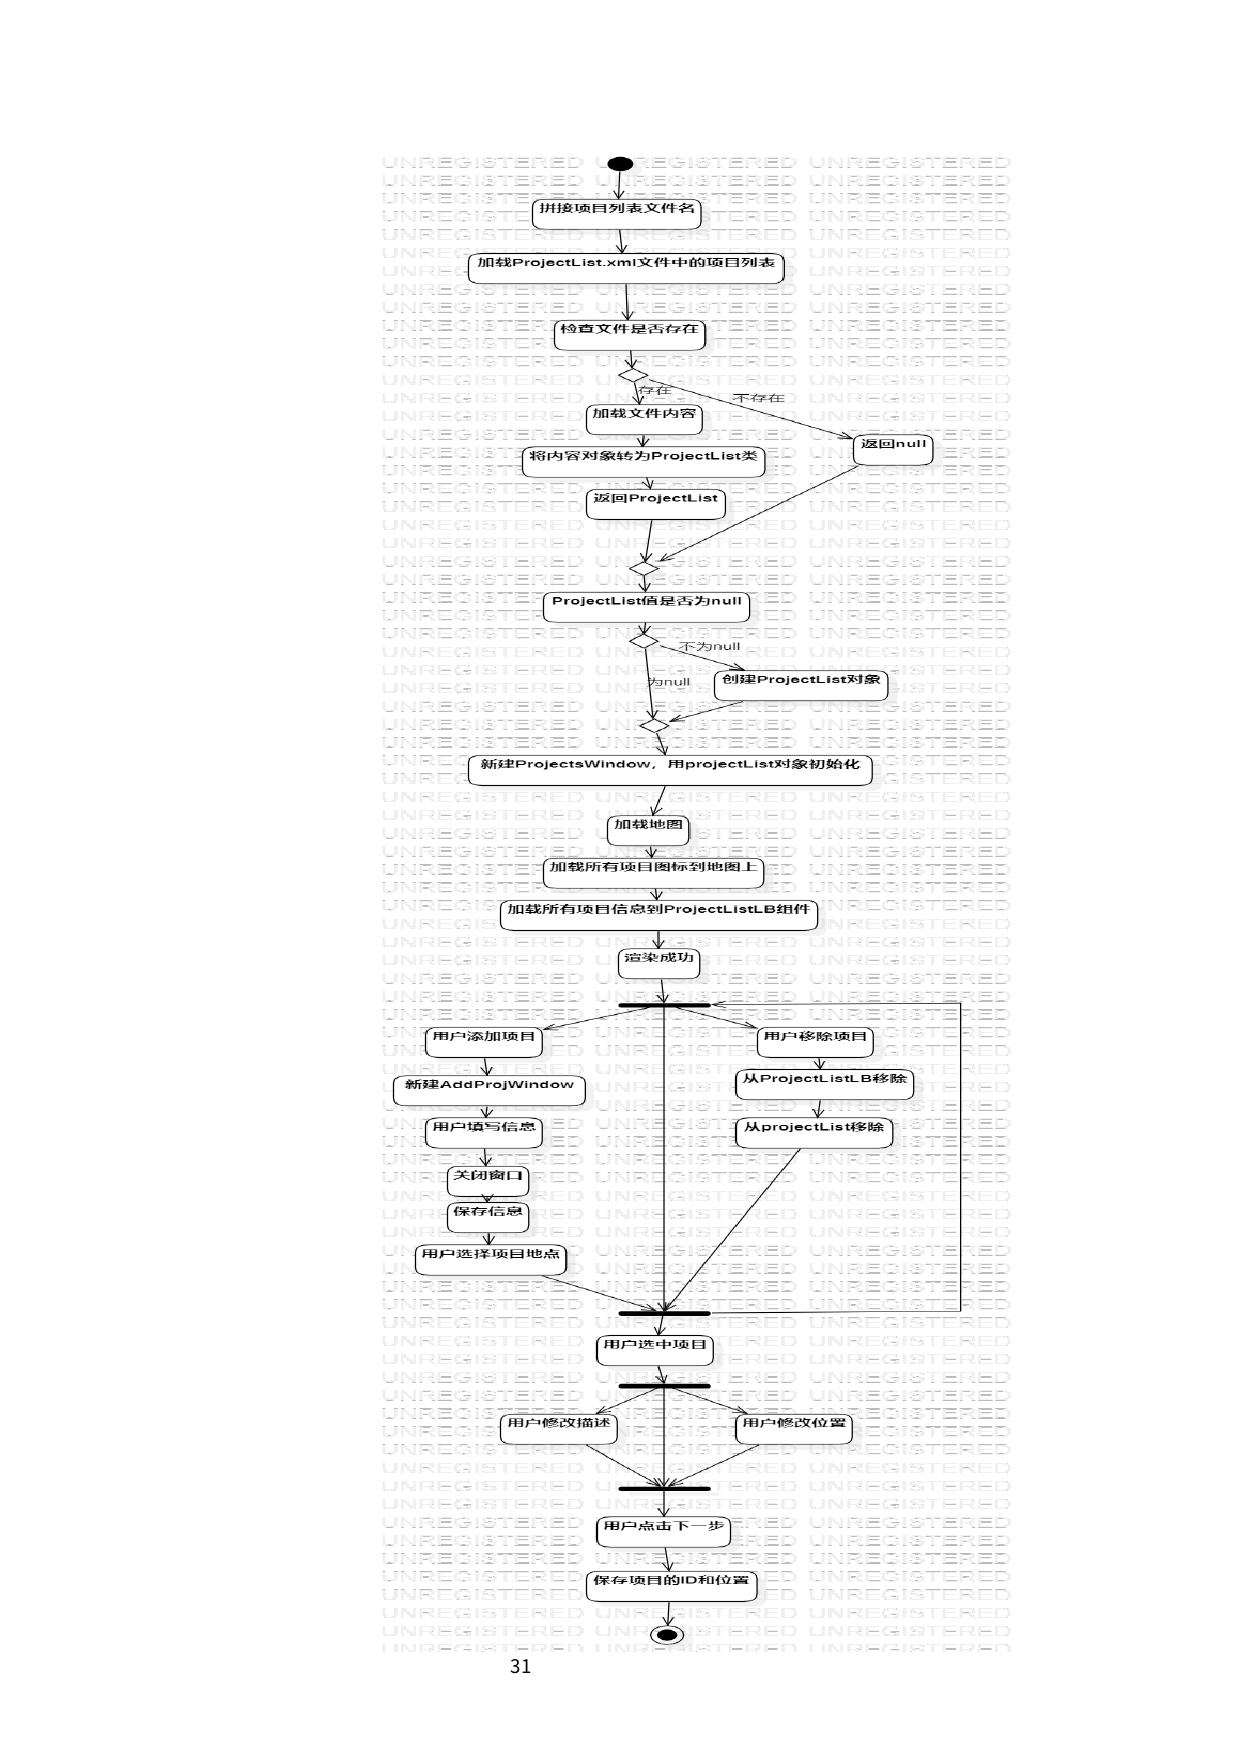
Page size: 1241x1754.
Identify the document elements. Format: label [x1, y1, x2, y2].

picture [381, 150, 1015, 1652]
